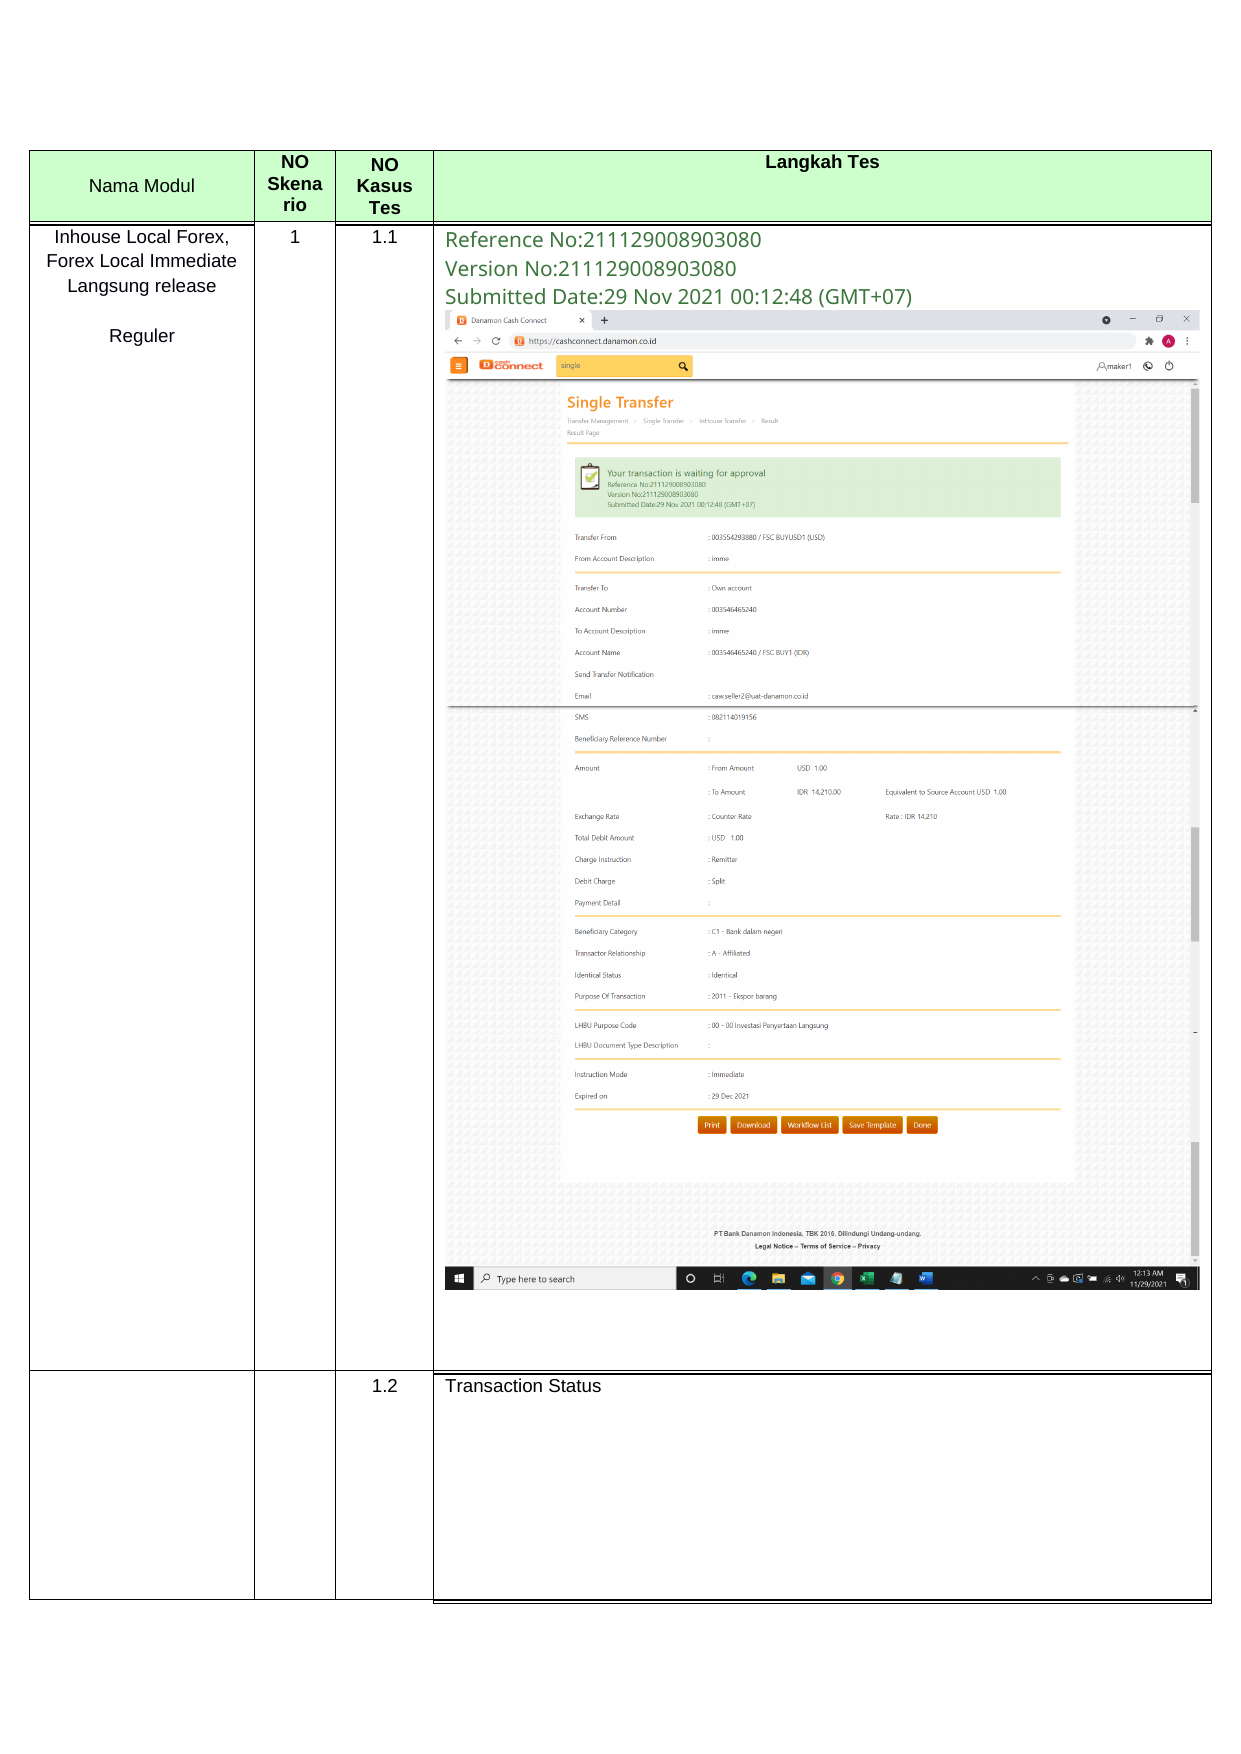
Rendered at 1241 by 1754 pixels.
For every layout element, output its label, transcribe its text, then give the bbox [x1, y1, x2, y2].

table_header NO Skenario [255, 151, 335, 221]
picture [445, 310, 1200, 1290]
table_cell Transaction Status [434, 1375, 1211, 1599]
table_cell 1.1 [336, 226, 433, 1370]
table_cell [255, 1371, 335, 1599]
table_cell [30, 1371, 254, 1599]
table_header Nama Modul [30, 151, 254, 221]
table_cell 1.2 [336, 1371, 433, 1599]
table_cell Inhouse Local Forex, Forex Local Immediate Langsung release Reguler [30, 226, 254, 1370]
table_cell Reference No:211129008903080 Version No:211129008903080 Submitted Date:29 Nov 2021 00:12:48 (GMT+07) [434, 226, 1211, 1370]
table_cell 1 [255, 222, 335, 1370]
table_header Langkah Tes [434, 151, 1211, 221]
table_header NO Kasus Tes [336, 151, 433, 221]
